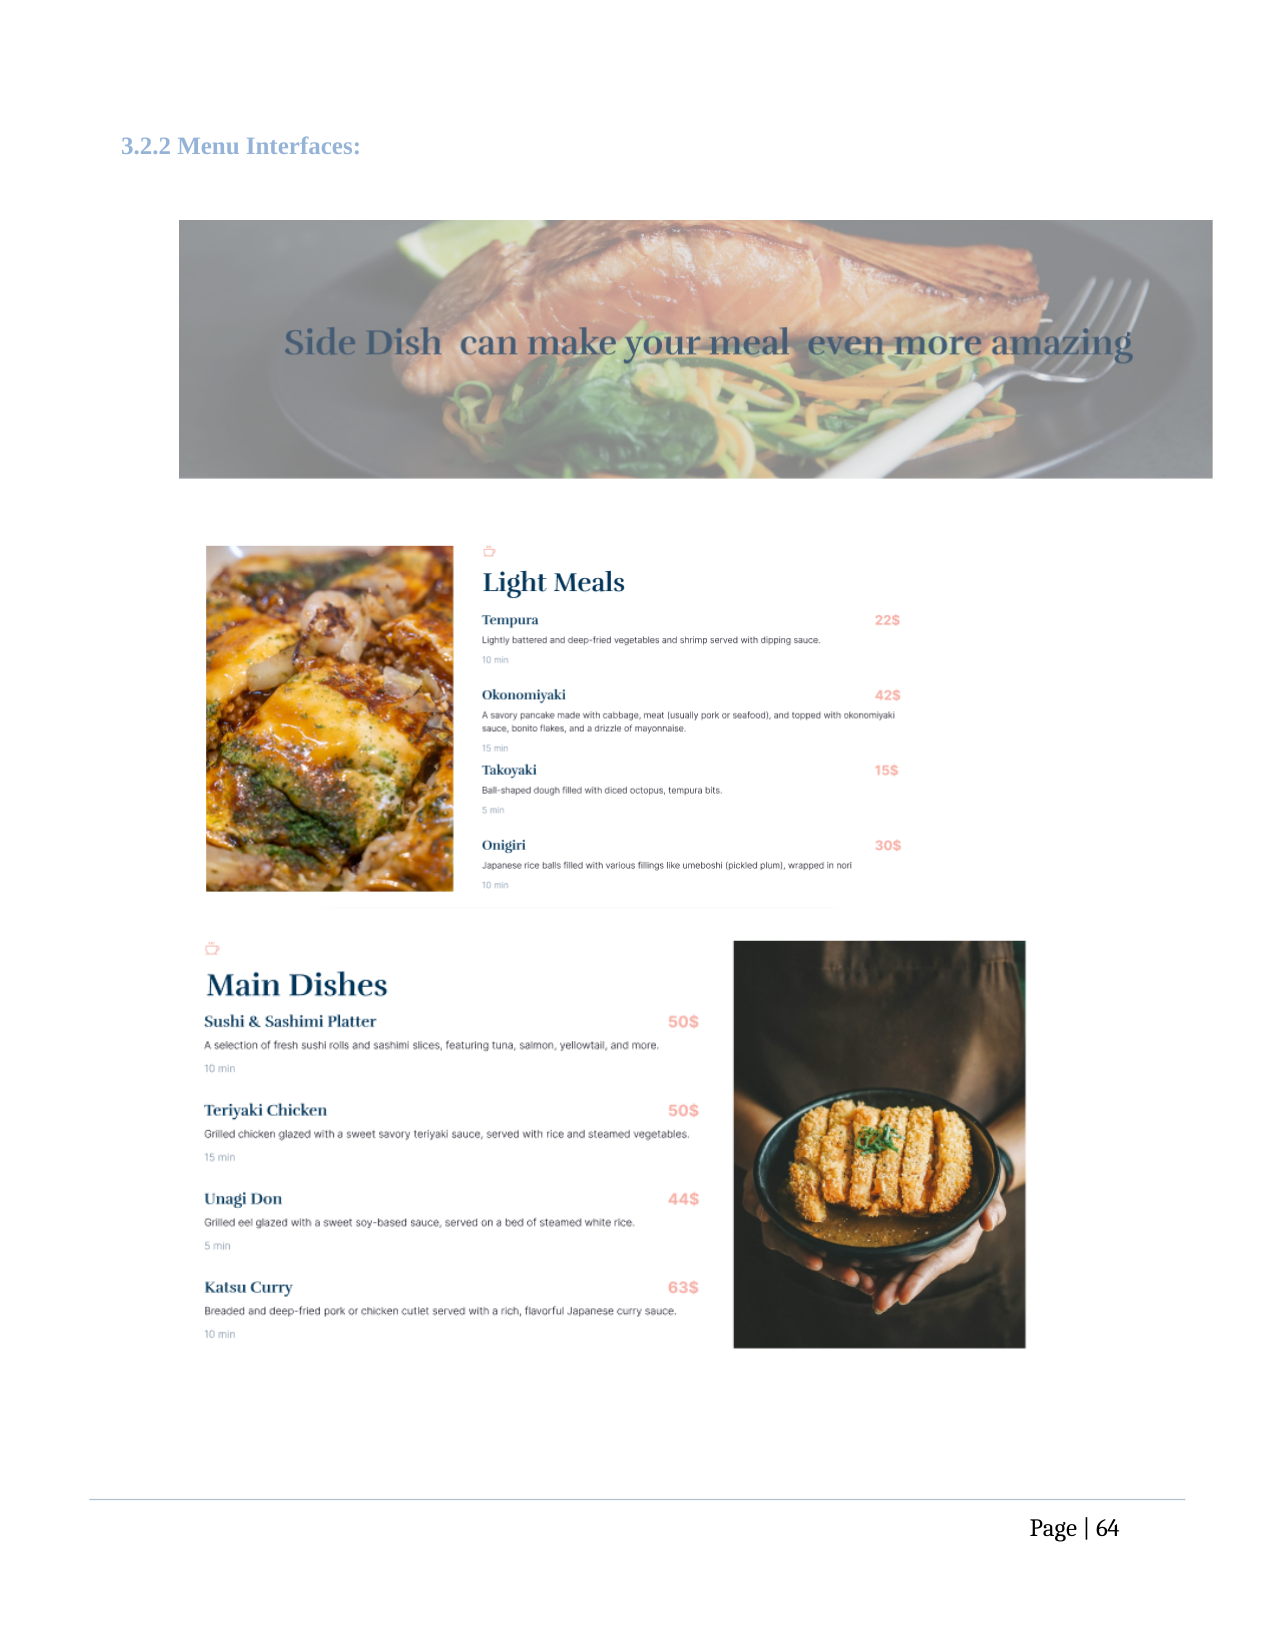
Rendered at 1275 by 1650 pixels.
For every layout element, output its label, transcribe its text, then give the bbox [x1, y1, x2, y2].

picture [179, 217, 1213, 1423]
text 3.2.2 Menu Interfaces: [121, 131, 1154, 160]
